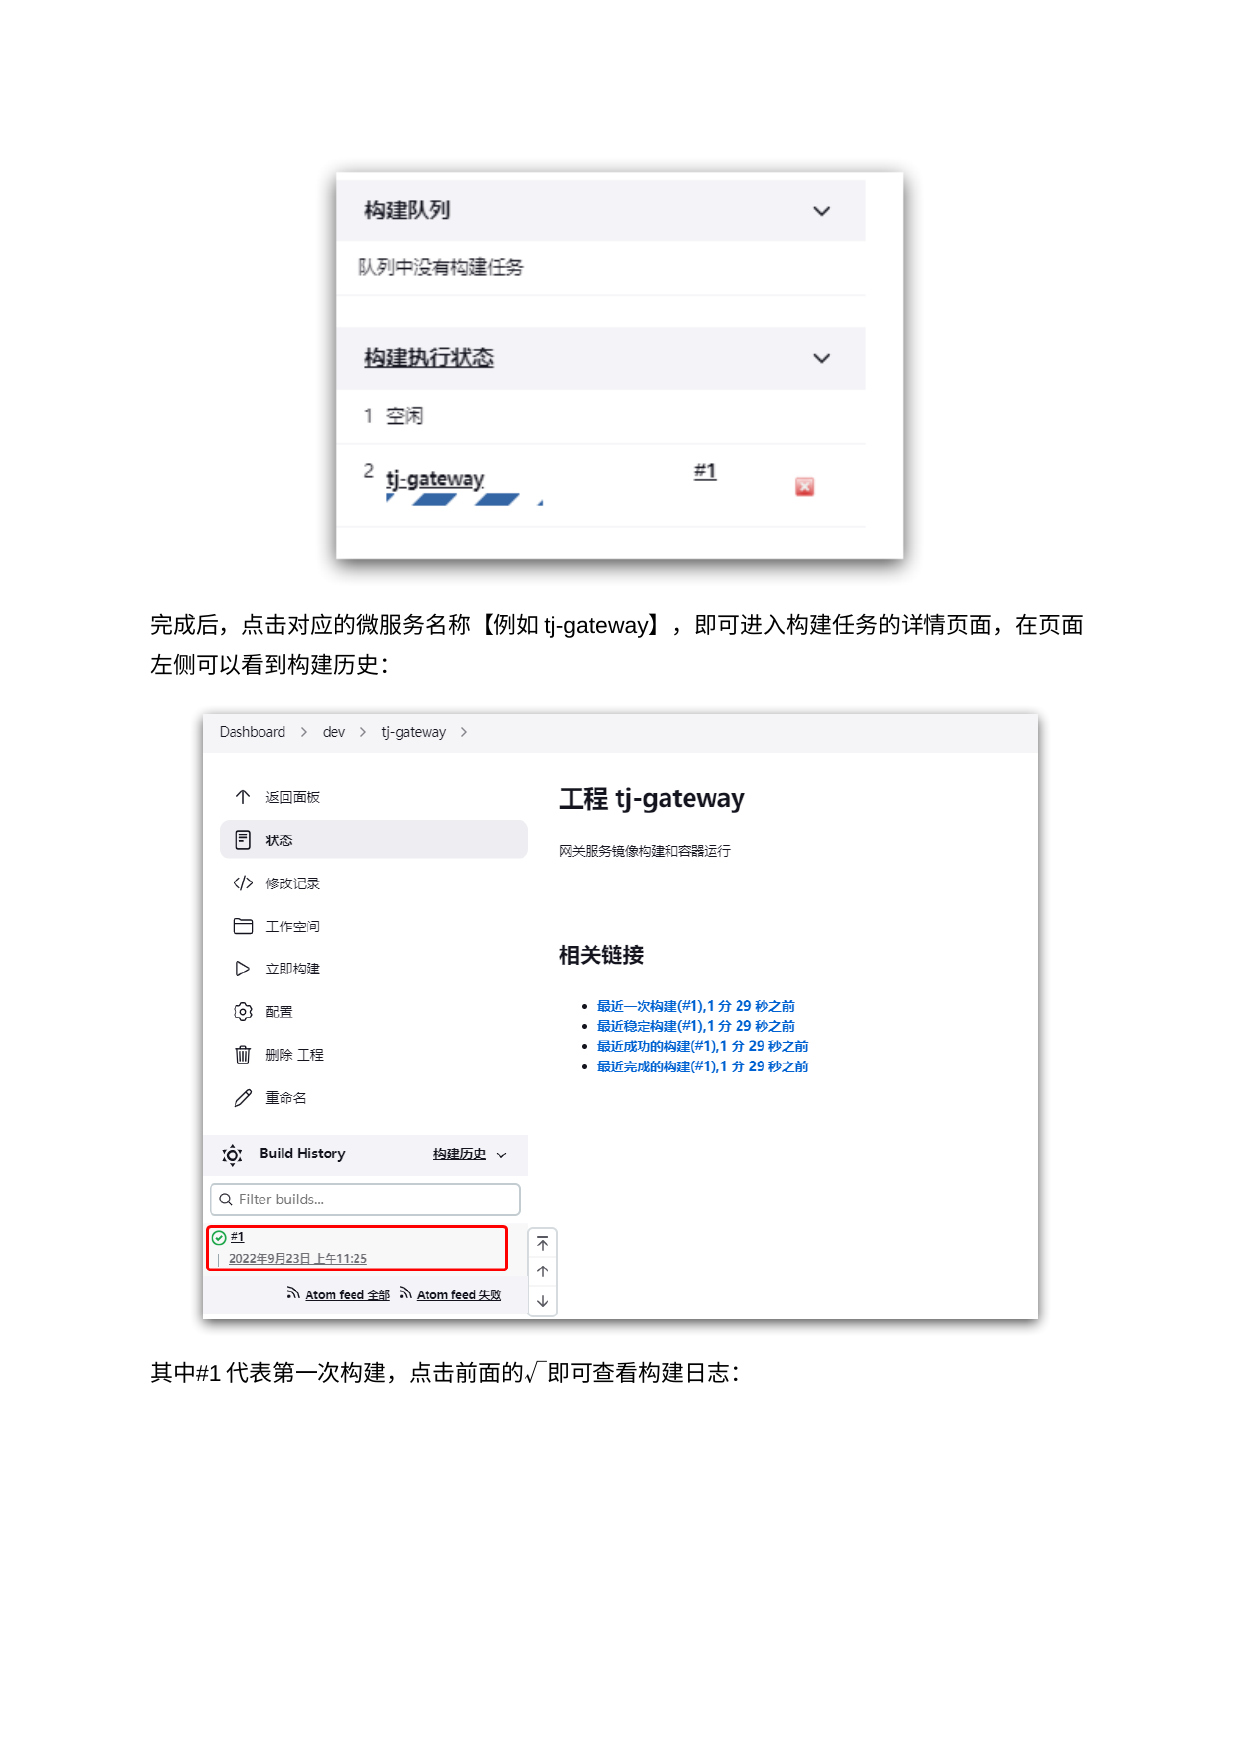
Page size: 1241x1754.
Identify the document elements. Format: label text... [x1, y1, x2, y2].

text 其中#1代表第一次构建，点击前面的√即可查看构建日志： [150, 1355, 1090, 1388]
text 完成后，点击对应的微服务名称【例如tj-gateway】，即可进入构建任务的详情页面，在页面左侧可以看到构建历史： [150, 607, 1090, 680]
picture [313, 150, 927, 589]
picture [188, 699, 1052, 1337]
